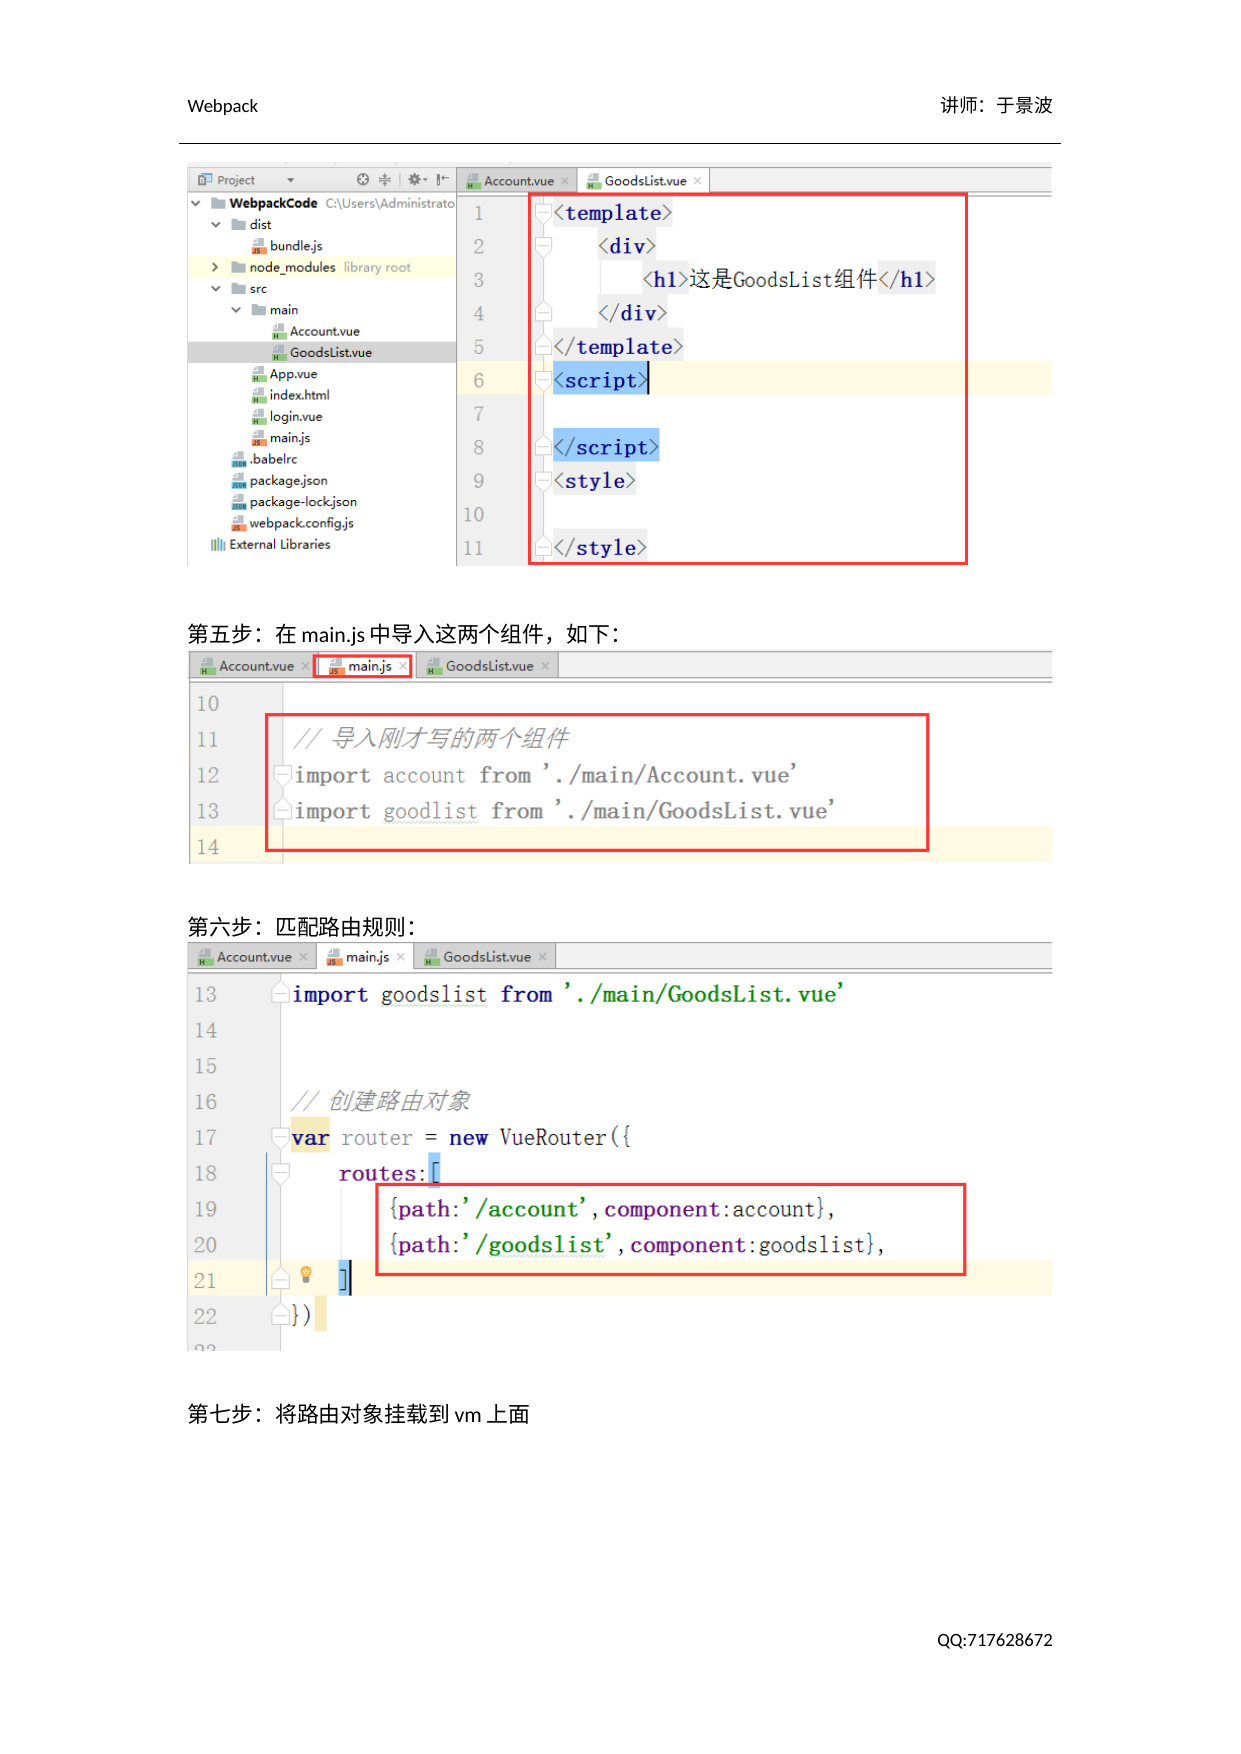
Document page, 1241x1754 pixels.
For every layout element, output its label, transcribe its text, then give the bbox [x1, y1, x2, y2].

picture [187, 162, 1052, 566]
picture [187, 649, 1053, 864]
text 第五步：在main.js中导入这两个组件，如下： [187, 617, 1053, 649]
text 第六步：匹配路由规则： [187, 909, 1053, 942]
picture [187, 942, 1053, 1351]
text 第七步：将路由对象挂载到vm上面 [187, 1397, 1053, 1429]
